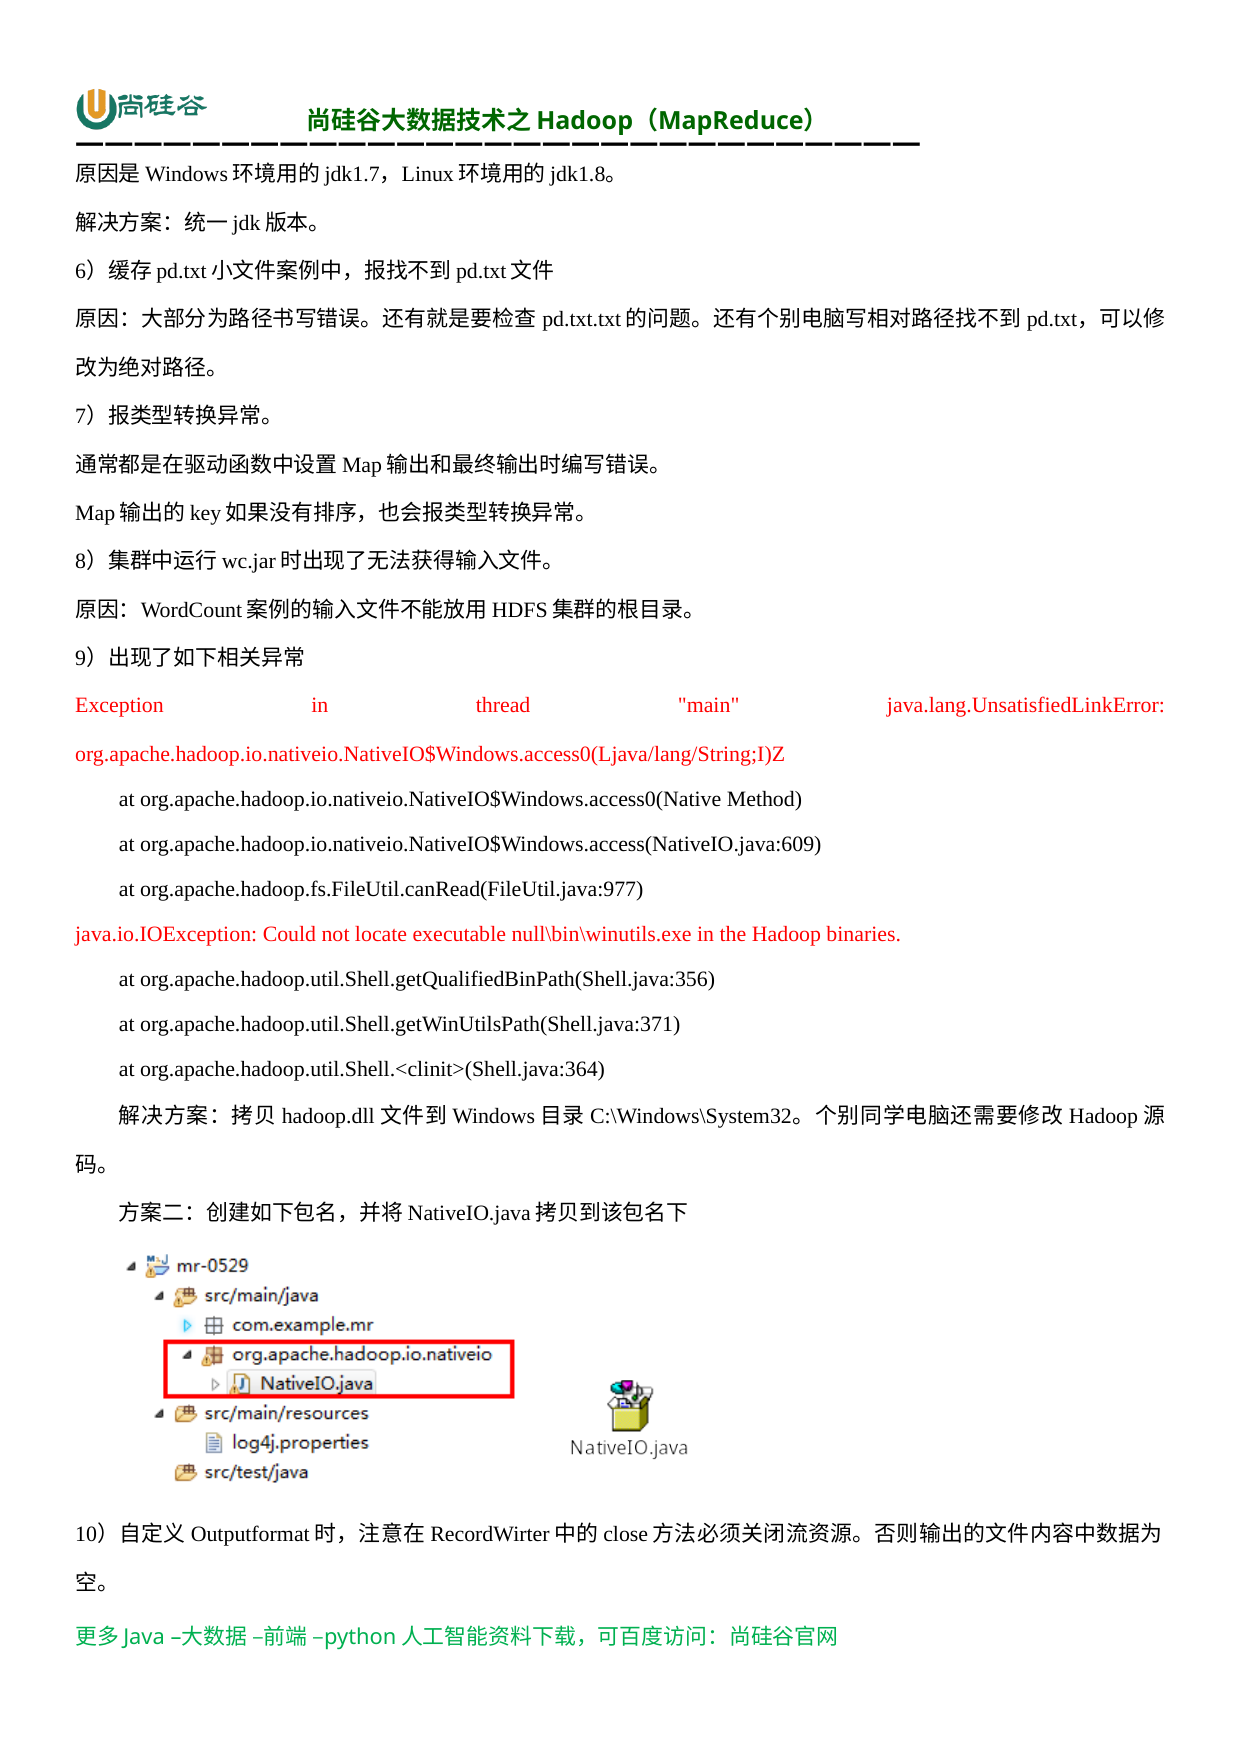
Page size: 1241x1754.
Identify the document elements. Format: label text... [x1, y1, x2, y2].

text 9）出现了如下相关异常 [75, 640, 1165, 672]
picture [75, 88, 208, 130]
text 解决方案：统一jdk版本。 [75, 204, 1165, 237]
text 6）缓存pd.txt小文件案例中，报找不到pd.txt文件 [75, 253, 1165, 285]
text at org.apache.hadoop.io.nativeio.NativeIO$Windows.access0(Native Method) [75, 782, 1165, 814]
text at org.apache.hadoop.util.Shell.getQualifiedBinPath(Shell.java:356) [75, 962, 1165, 995]
text 原因：大部分为路径书写错误。还有就是要检查pd.txt.txt的问题。还有个别电脑写相对路径找不到pd.txt，可以修改为绝对路径。 [75, 301, 1165, 382]
text 通常都是在驱动函数中设置Map输出和最终输出时编写错误。 [75, 446, 1165, 479]
text Map输出的key如果没有排序，也会报类型转换异常。 [75, 495, 1165, 527]
text at org.apache.hadoop.fs.FileUtil.canRead(FileUtil.java:977) [75, 872, 1165, 905]
text 原因：WordCount案例的输入文件不能放用HDFS集群的根目录。 [75, 591, 1165, 624]
text 方案二：创建如下包名，并将NativeIO.java拷贝到该包名下 [75, 1195, 1165, 1227]
text Exception in thread "main" java.lang.UnsatisfiedLinkError: org.apache.hadoop.io.nativeio.NativeIO$Windows.access0(Ljava/lang/String;I)Z [75, 688, 1165, 769]
text 解决方案：拷贝hadoop.dll文件到Windows目录C:\Windows\System32。个别同学电脑还需要修改Hadoop源码。 [75, 1098, 1165, 1179]
text at org.apache.hadoop.util.Shell.getWinUtilsPath(Shell.java:371) [75, 1007, 1165, 1040]
text 10）自定义Outputformat时，注意在RecordWirter中的close方法必须关闭流资源。否则输出的文件内容中数据为空。 [75, 1516, 1165, 1597]
text 8）集群中运行wc.jar时出现了无法获得输入文件。 [75, 543, 1165, 576]
text java.io.IOException: Could not locate executable null\bin\winutils.exe in the Hadoop binaries. [75, 917, 1165, 950]
text 原因是Windows环境用的jdk1.7，Linux环境用的jdk1.8。 [75, 156, 1165, 188]
text at org.apache.hadoop.util.Shell.<clinit>(Shell.java:364) [75, 1053, 1165, 1085]
picture [118, 1253, 547, 1493]
text 7）报类型转换异常。 [75, 398, 1165, 431]
text at org.apache.hadoop.io.nativeio.NativeIO$Windows.access(NativeIO.java:609) [75, 827, 1165, 859]
